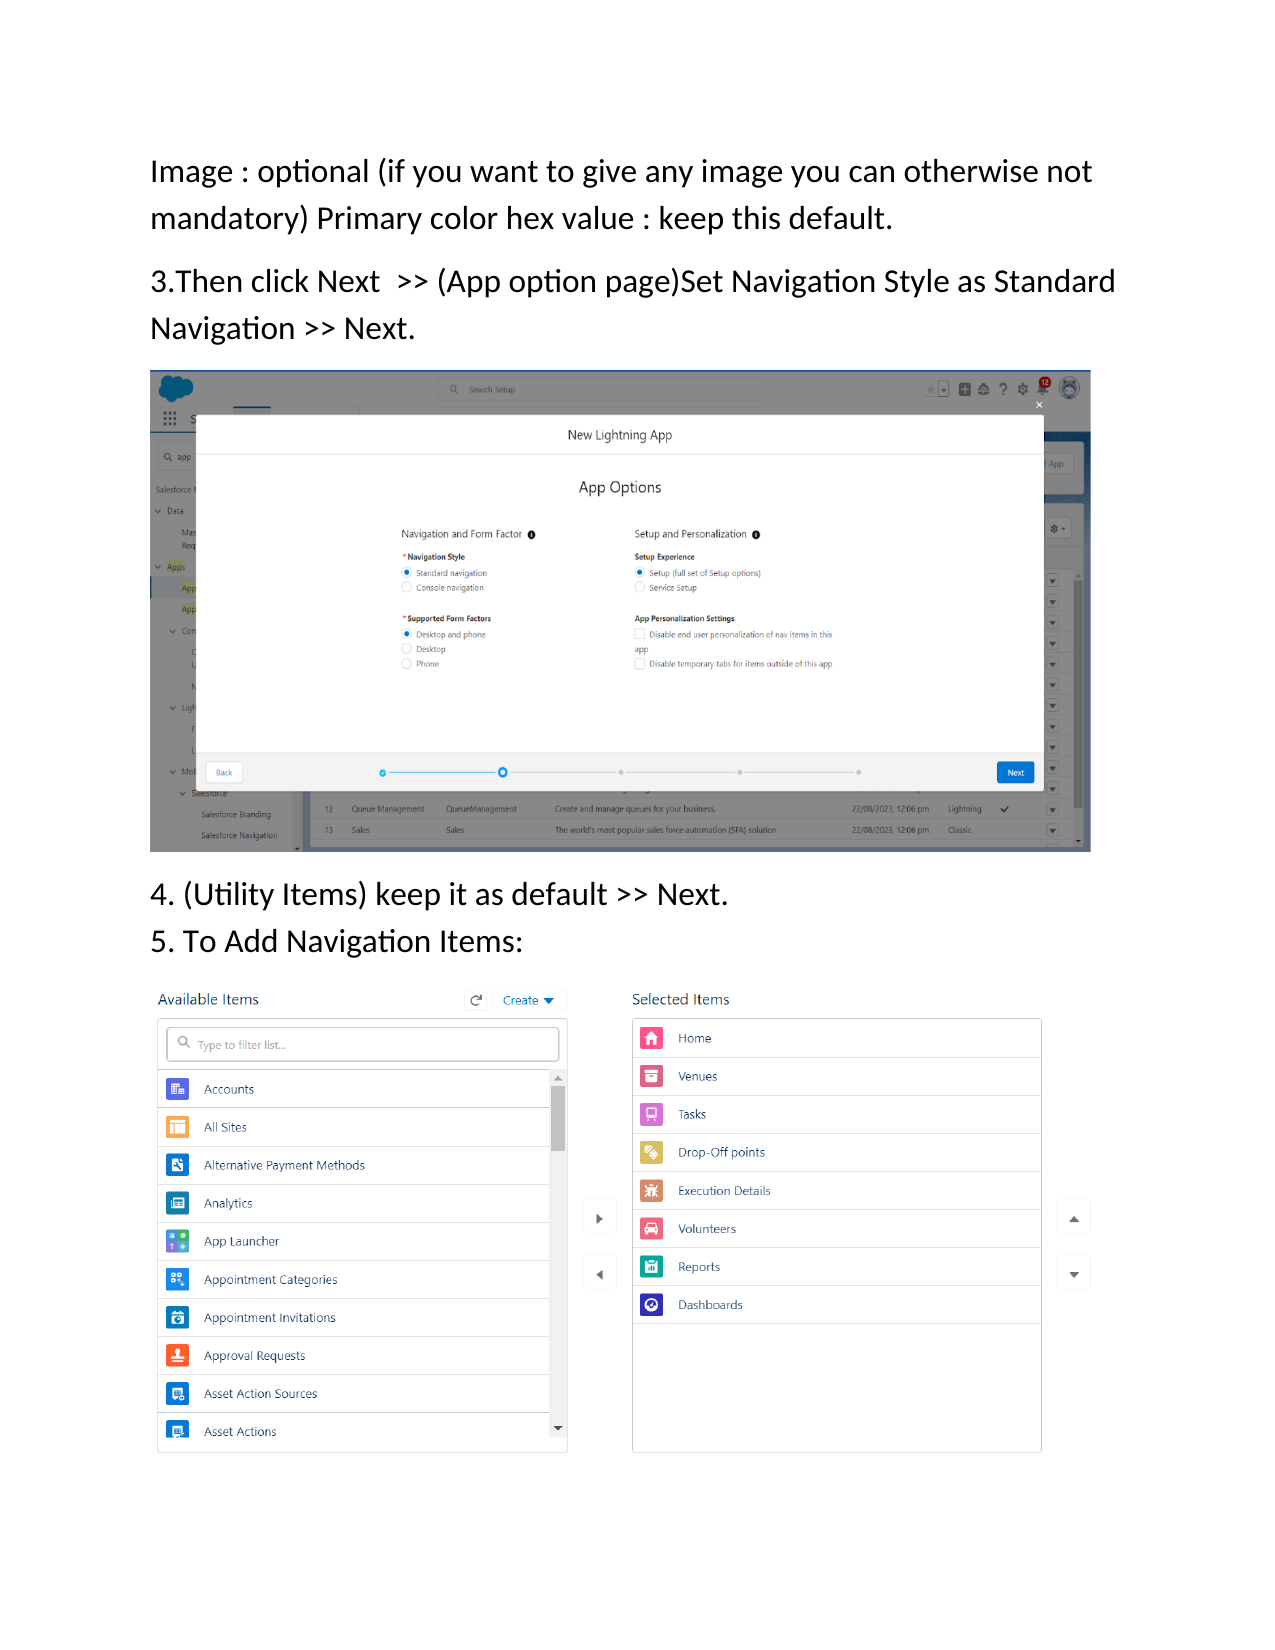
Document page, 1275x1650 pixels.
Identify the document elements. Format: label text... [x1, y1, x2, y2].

text 3.Then click Next >> (App option page)Set Navigation Style as Standard Navigation >> Next. [150, 260, 1125, 348]
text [150, 150, 1125, 237]
text 4. (Utility Items) keep it as default >> Next. 5. To Add Navigation Items: [150, 873, 1125, 960]
picture [150, 983, 1094, 1455]
picture [150, 370, 1091, 852]
